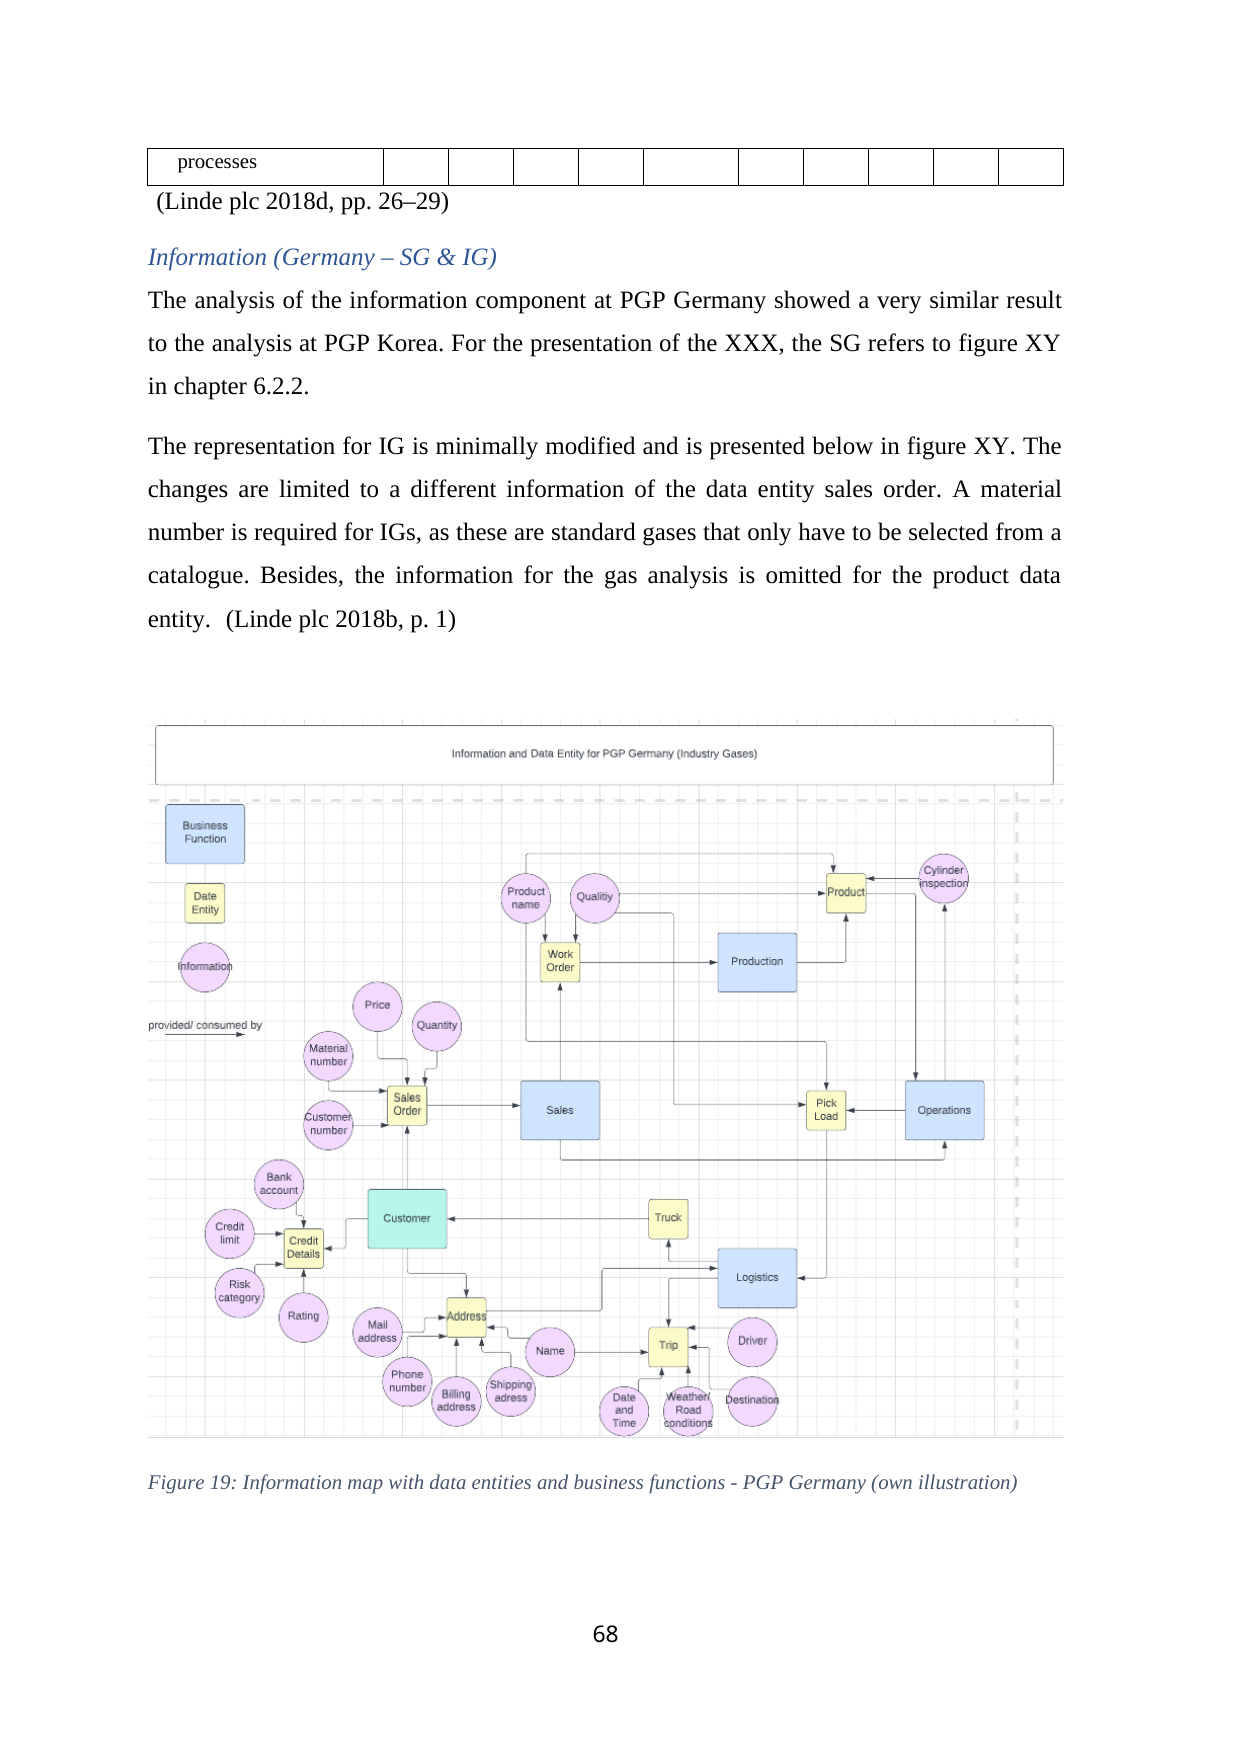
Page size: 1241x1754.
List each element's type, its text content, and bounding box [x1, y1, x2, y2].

table_cell C [644, 149, 738, 185]
table_cell C [934, 149, 998, 185]
text The analysis of the information component at PGP Germany showed a very similar result to the analysis at PGP Korea. For the presentation of the XXX, the SG refers to figure XY in chapter 6.2.2. [148, 285, 1063, 400]
table_cell C [579, 149, 643, 185]
text The representation for IG is minimally modified and is presented below in figure XY. The changes are limited to a different information of the data entity sales order. A material number is required for IGs, as these are standard gases that only have to be selected from a catalogue. Besides, the information for the gas analysis is omitted for the product data entity. [148, 431, 1063, 632]
table_cell C [384, 149, 448, 185]
table_cell C [449, 149, 513, 185]
table_cell C [739, 149, 803, 185]
subtitle Information (Germany – SG & IG) [148, 242, 1063, 271]
text Figure 19: Information map with data entities and business functions - PGP Germany (own illustration) [148, 1470, 1063, 1494]
table_cell C [804, 149, 868, 185]
table_cell C [514, 149, 578, 185]
table_cell R [999, 149, 1063, 185]
picture [147, 719, 1063, 1438]
table_cell C [869, 149, 933, 185]
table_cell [148, 149, 383, 185]
